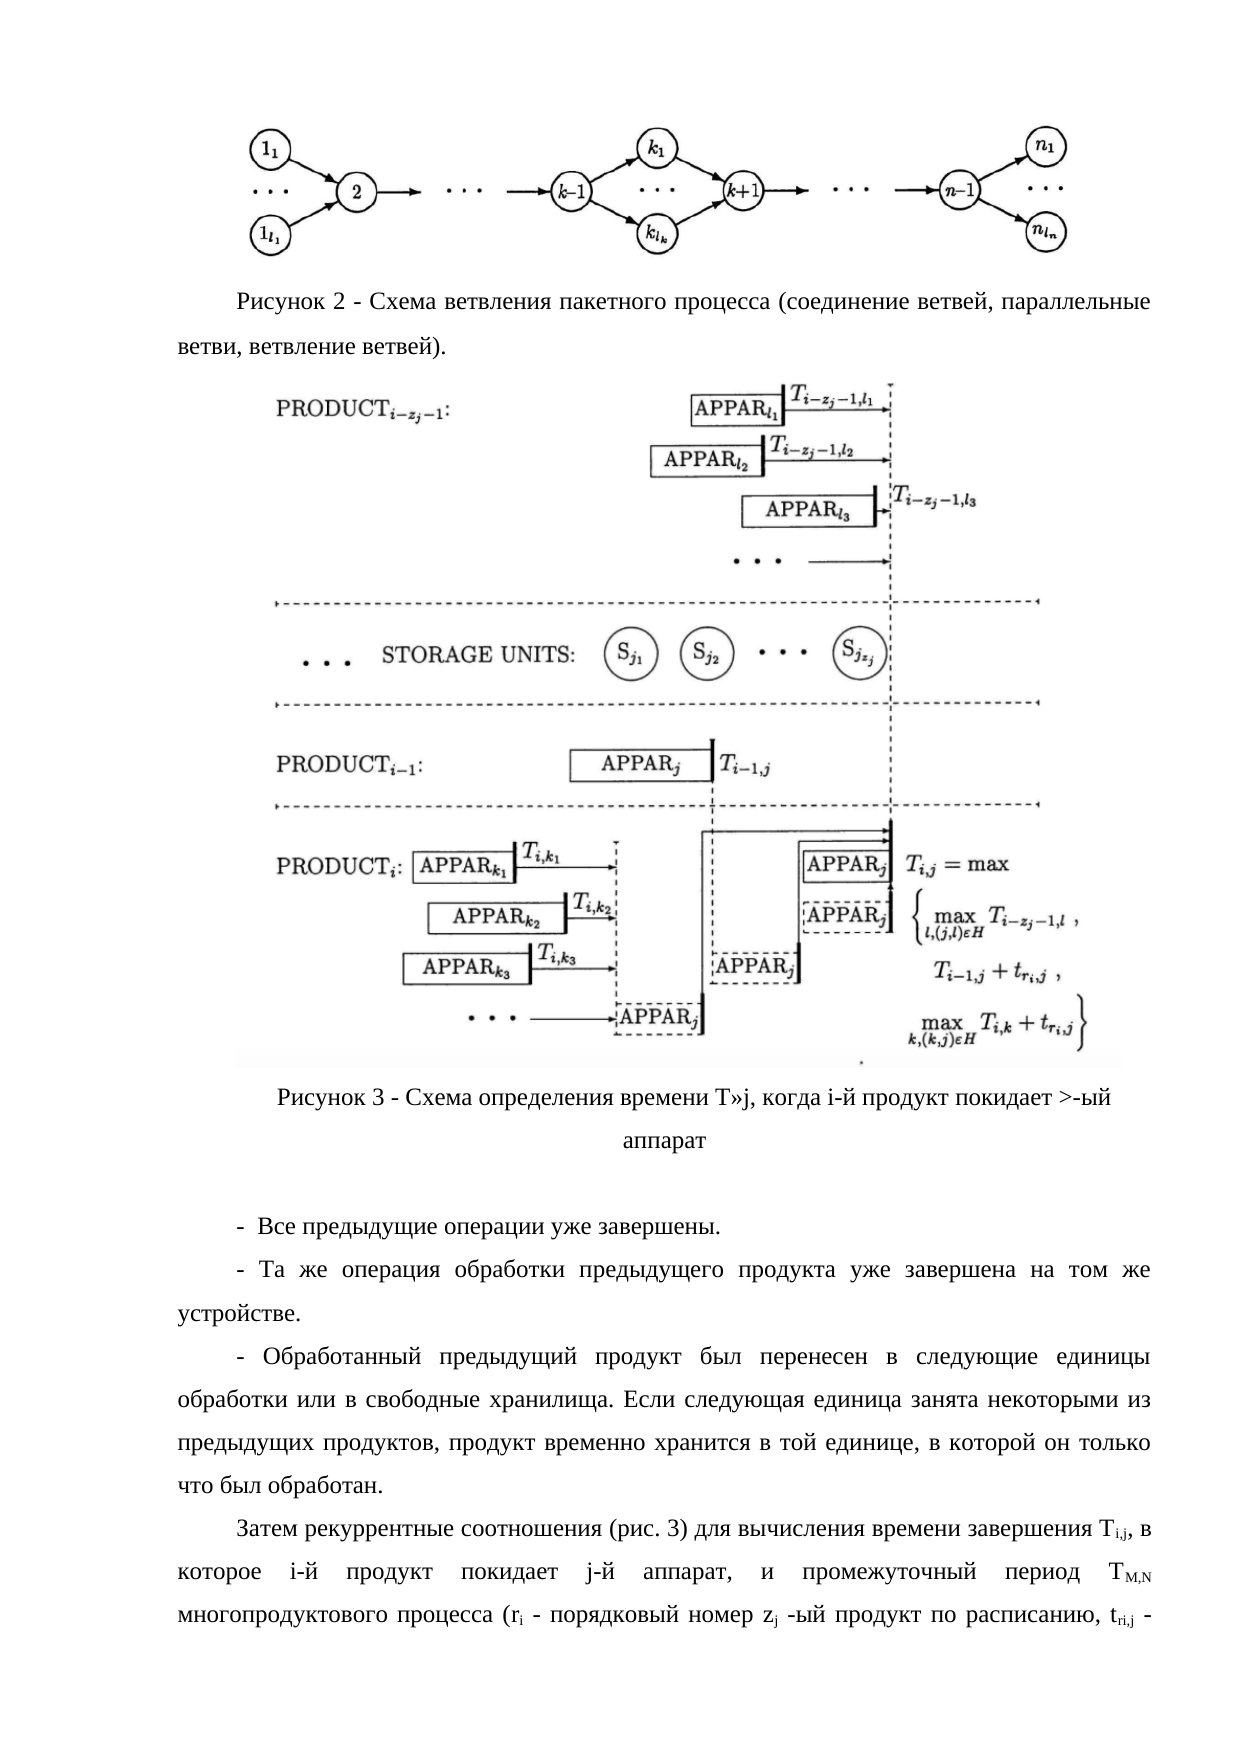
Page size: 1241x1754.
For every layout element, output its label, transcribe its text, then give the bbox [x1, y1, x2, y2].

text - Все предыдущие операции уже завершены. [177, 1211, 1152, 1240]
text - Та же операция обработки предыдущего продукта уже завершена на том же устройстве. [177, 1254, 1152, 1326]
picture [236, 375, 1122, 1067]
picture [236, 118, 1091, 271]
text Рисунок 2 - Схема ветвления пакетного процесса (соединение ветвей, параллельные ветви, ветвление ветвей). [177, 286, 1152, 361]
text - Обработанный предыдущий продукт был перенесен в следующие единицы обработки или в свободные хранилища. Если следующая единица занята некоторыми из предыдущих продуктов, продукт временно хранится в той единице, в которой он только что был обработан. [177, 1341, 1152, 1499]
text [177, 1513, 1152, 1628]
text Рисунок 3 - Схема определения времени T»j, когда i-й продукт покидает >-ый аппарат [177, 1082, 1152, 1154]
